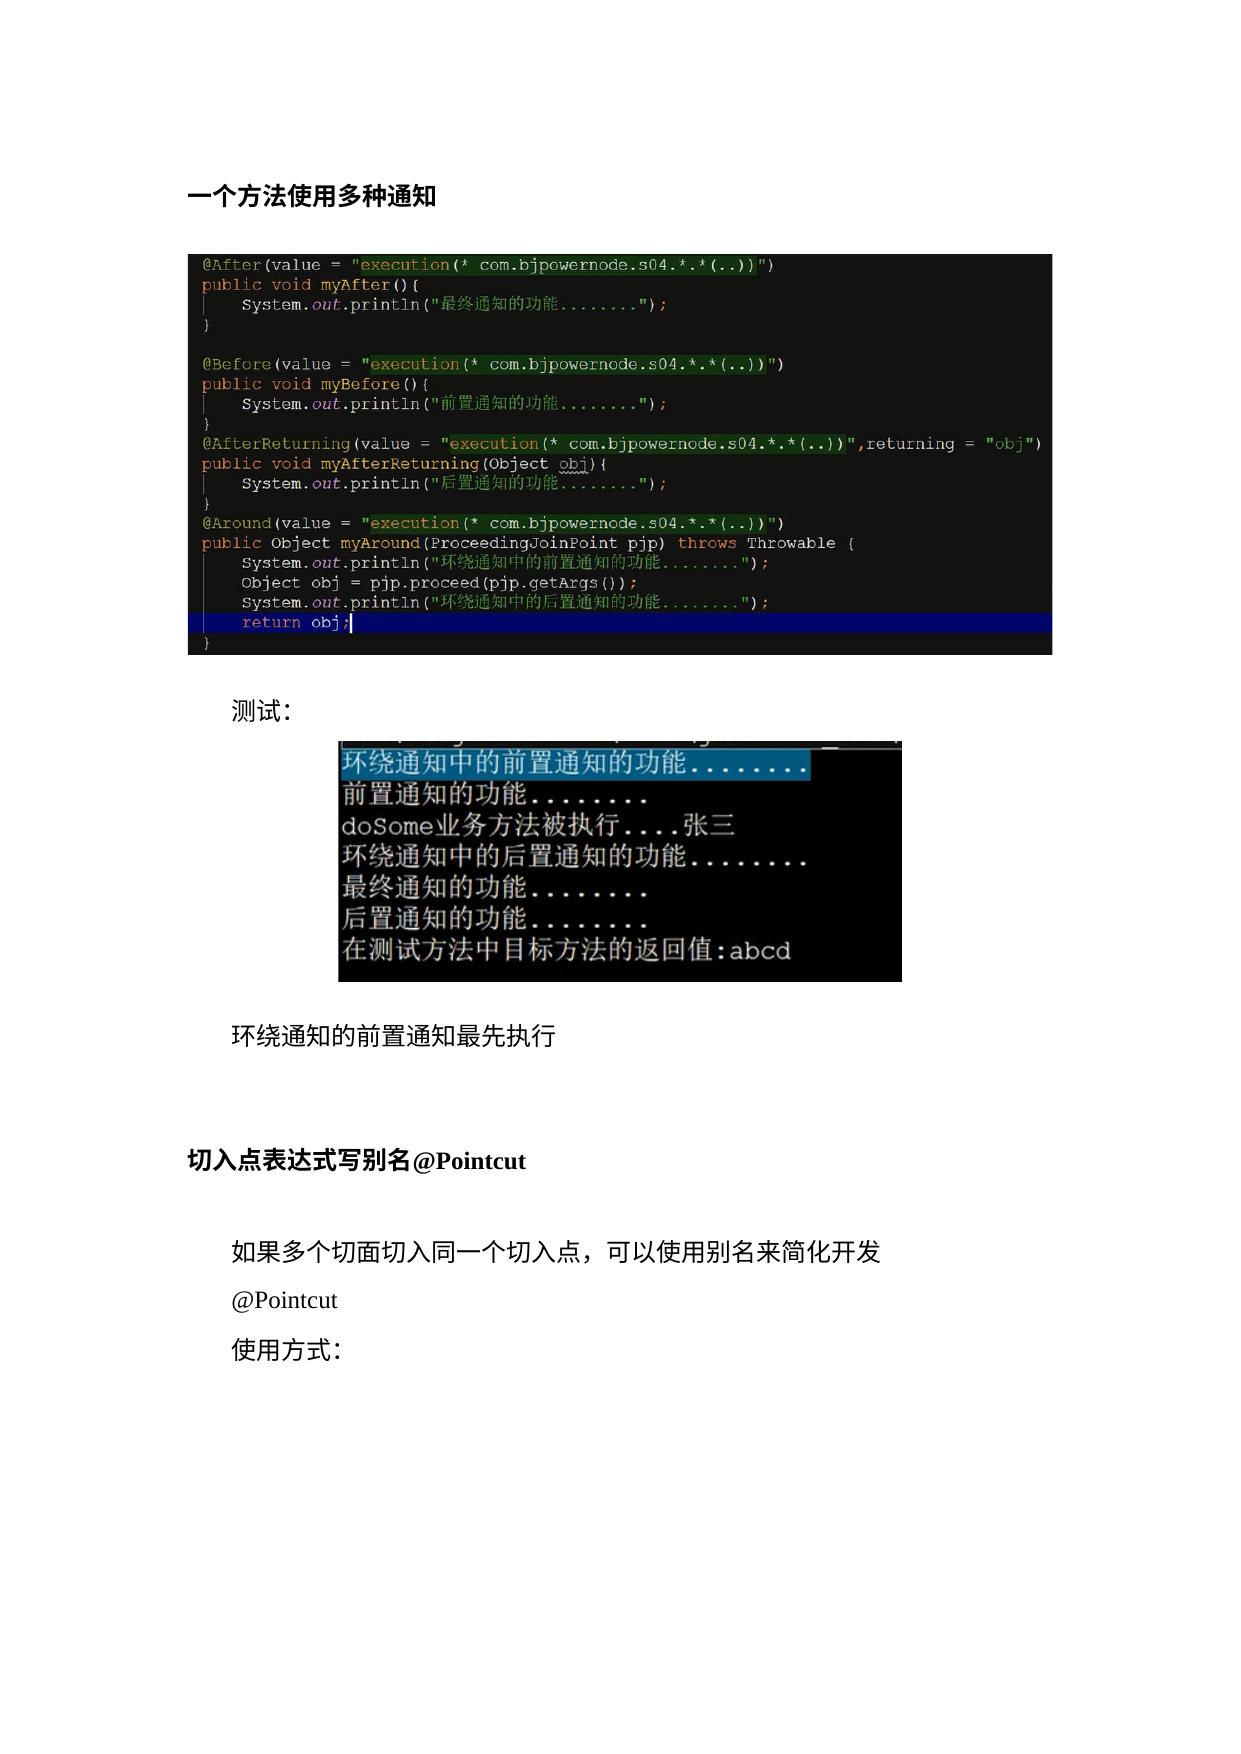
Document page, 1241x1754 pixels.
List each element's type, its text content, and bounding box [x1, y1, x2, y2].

text 使用方式： [187, 1316, 1053, 1381]
text 如果多个切面切入同一个切入点，可以使用别名来简化开发 [187, 1218, 1053, 1283]
subtitle 一个方法使用多种通知 [187, 162, 1053, 227]
subtitle 切入点表达式写别名@Pointcut [187, 1126, 1053, 1191]
text 测试： [187, 677, 1053, 742]
picture [187, 254, 1053, 655]
text 环绕通知的前置通知最先执行 [187, 1002, 1053, 1067]
picture [338, 741, 902, 982]
text @Pointcut [187, 1283, 1053, 1316]
